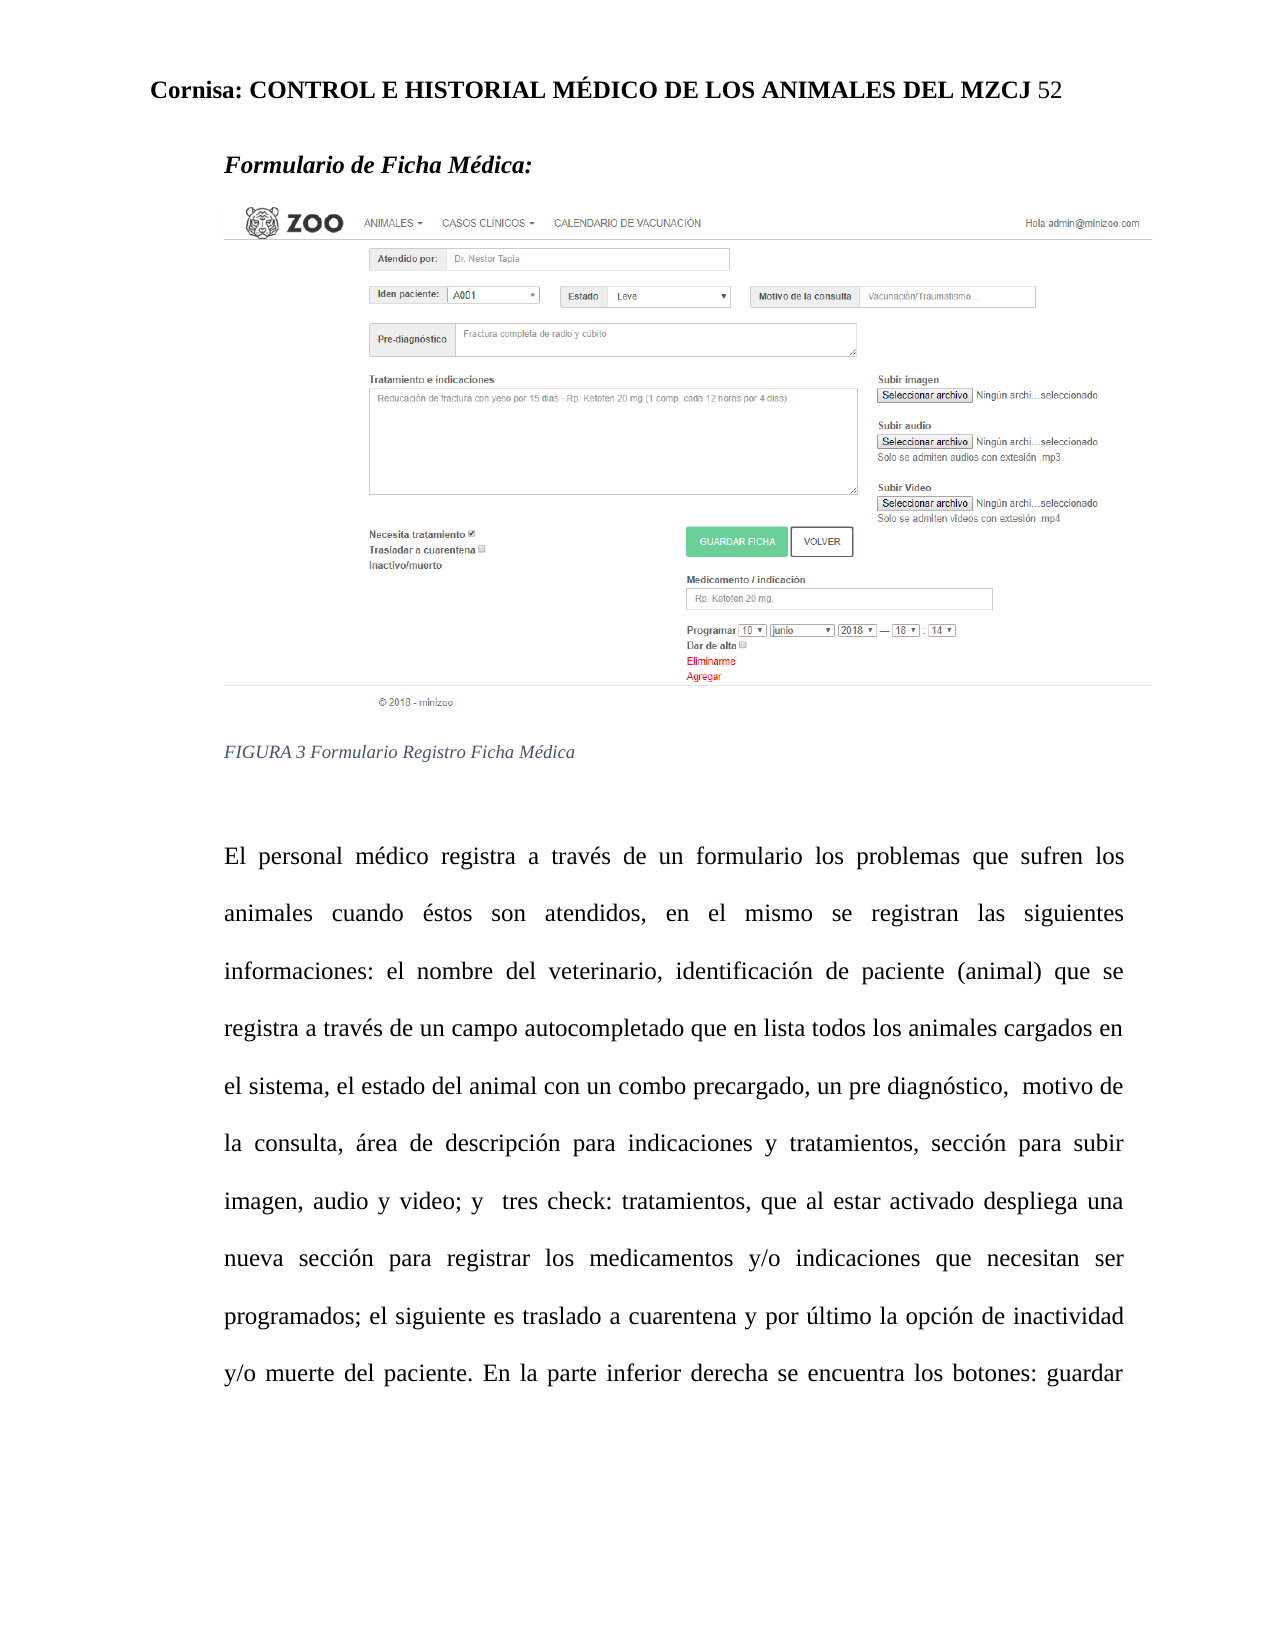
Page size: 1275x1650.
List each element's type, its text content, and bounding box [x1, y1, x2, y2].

subtitle Formulario de Ficha Médica: [150, 150, 1125, 179]
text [224, 841, 1125, 1387]
text FIGURA 3 Formulario Registro Ficha Médica [150, 741, 1125, 762]
picture [223, 207, 1153, 713]
